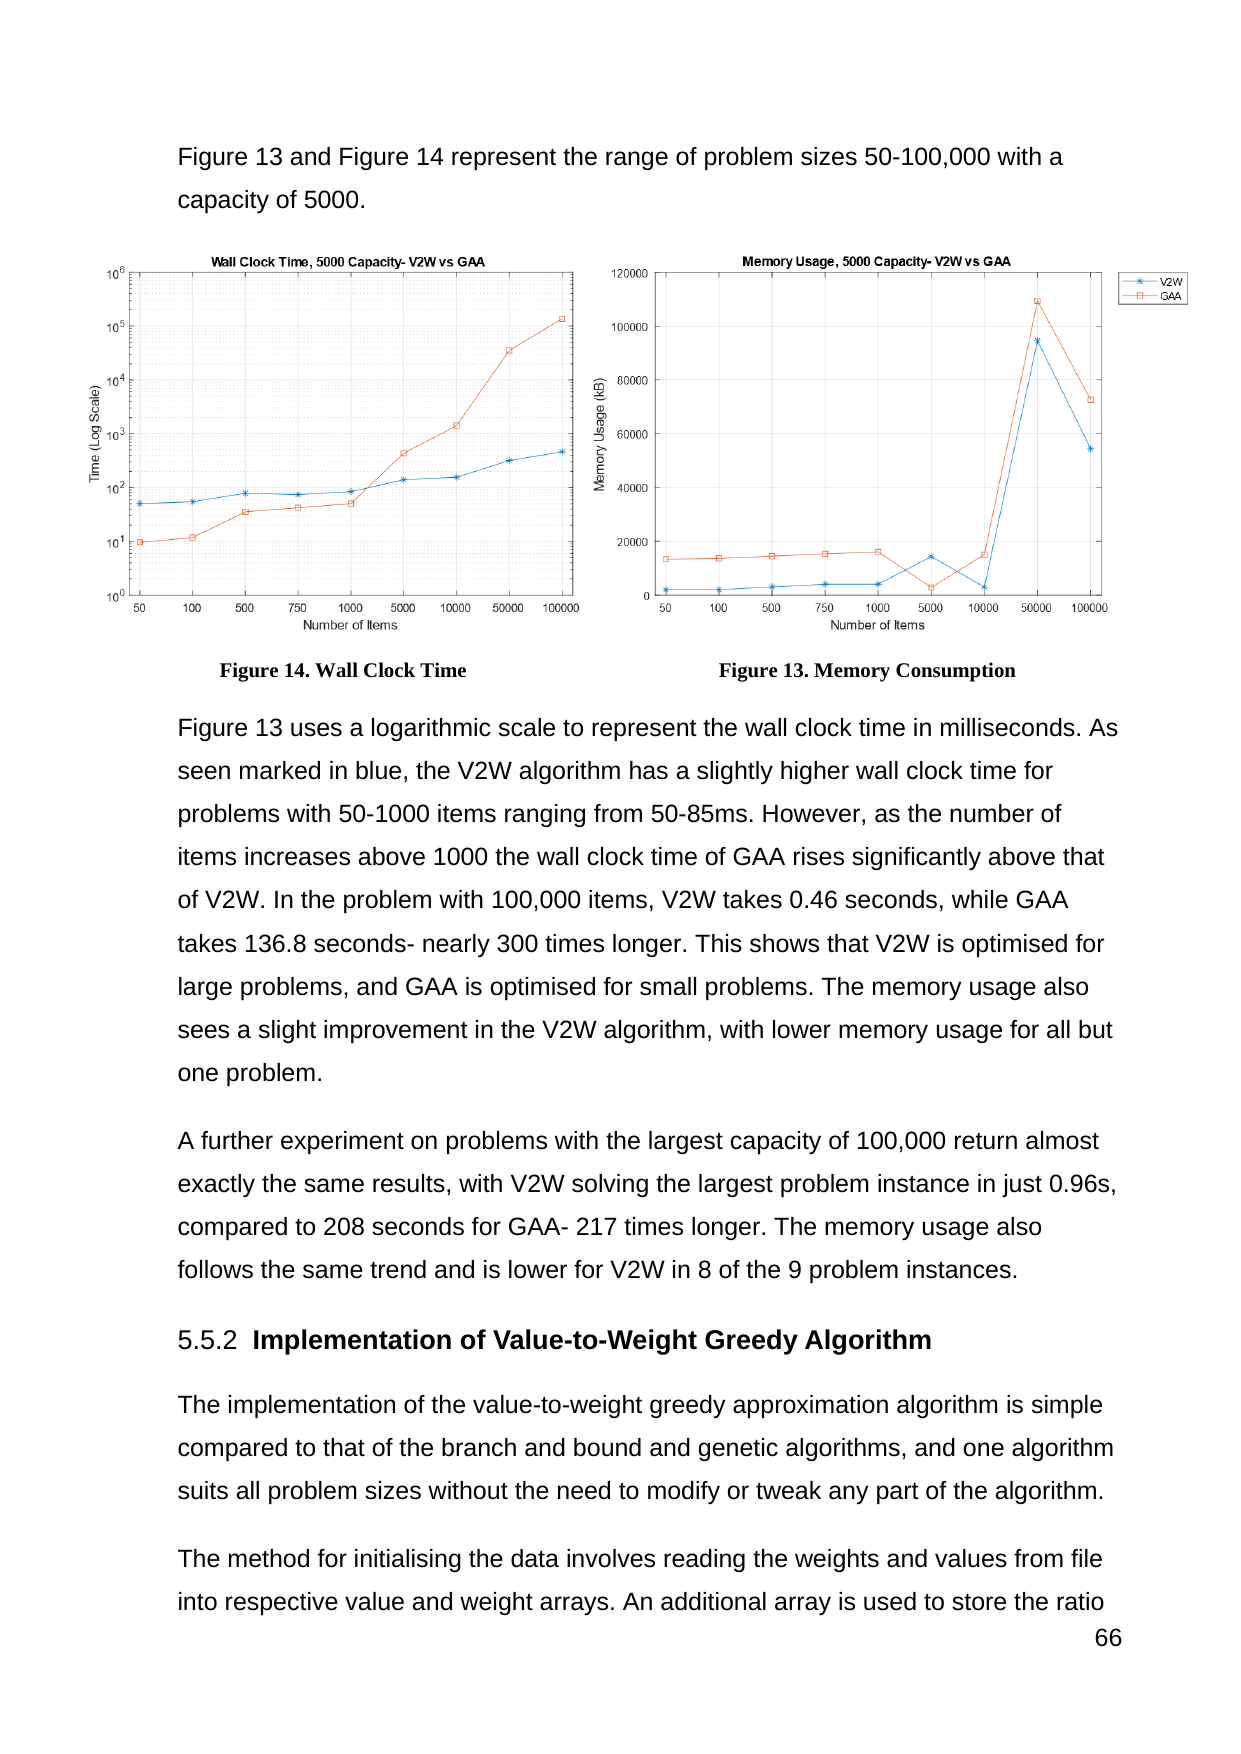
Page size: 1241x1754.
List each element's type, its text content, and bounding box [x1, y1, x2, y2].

text The implementation of the value-to-weight greedy approximation algorithm is simple compared to that of the branch and bound and genetic algorithms, and one algorithm suits all problem sizes without the need to modify or tweak any part of the algorithm. [177, 1390, 1122, 1505]
text Figure 13 and Figure 14 represent the range of problem sizes 50-100,000 with a capacity of 5000. [177, 142, 1122, 214]
text A further experiment on problems with the largest capacity of 100,000 return almost exactly the same results, with V2W solving the largest problem instance in just 0.96s, compared to 208 seconds for GAA- 217 times longer. The memory usage also follows the same trend and is lower for V2W in 8 of the 9 problem instances. [177, 1126, 1122, 1284]
subtitle Implementation of Value-to-Weight Greedy Algorithm [177, 1324, 1122, 1355]
picture [54, 242, 1237, 639]
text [177, 1544, 1122, 1616]
text Figure 13 uses a logarithmic scale to represent the wall clock time in milliseconds. As seen marked in blue, the V2W algorithm has a slightly higher wall clock time for problems with 50-1000 items ranging from 50-85ms. However, as the number of items increases above 1000 the wall clock time of GAA rises significantly above that of V2W. In the problem with 100,000 items, V2W takes 0.46 seconds, while GAA takes 136.8 seconds- nearly 300 times longer. This shows that V2W is optimised for large problems, and GAA is optimised for small problems. The memory usage also sees a slight improvement in the V2W algorithm, with lower memory usage for all but one problem. [177, 713, 1122, 1087]
